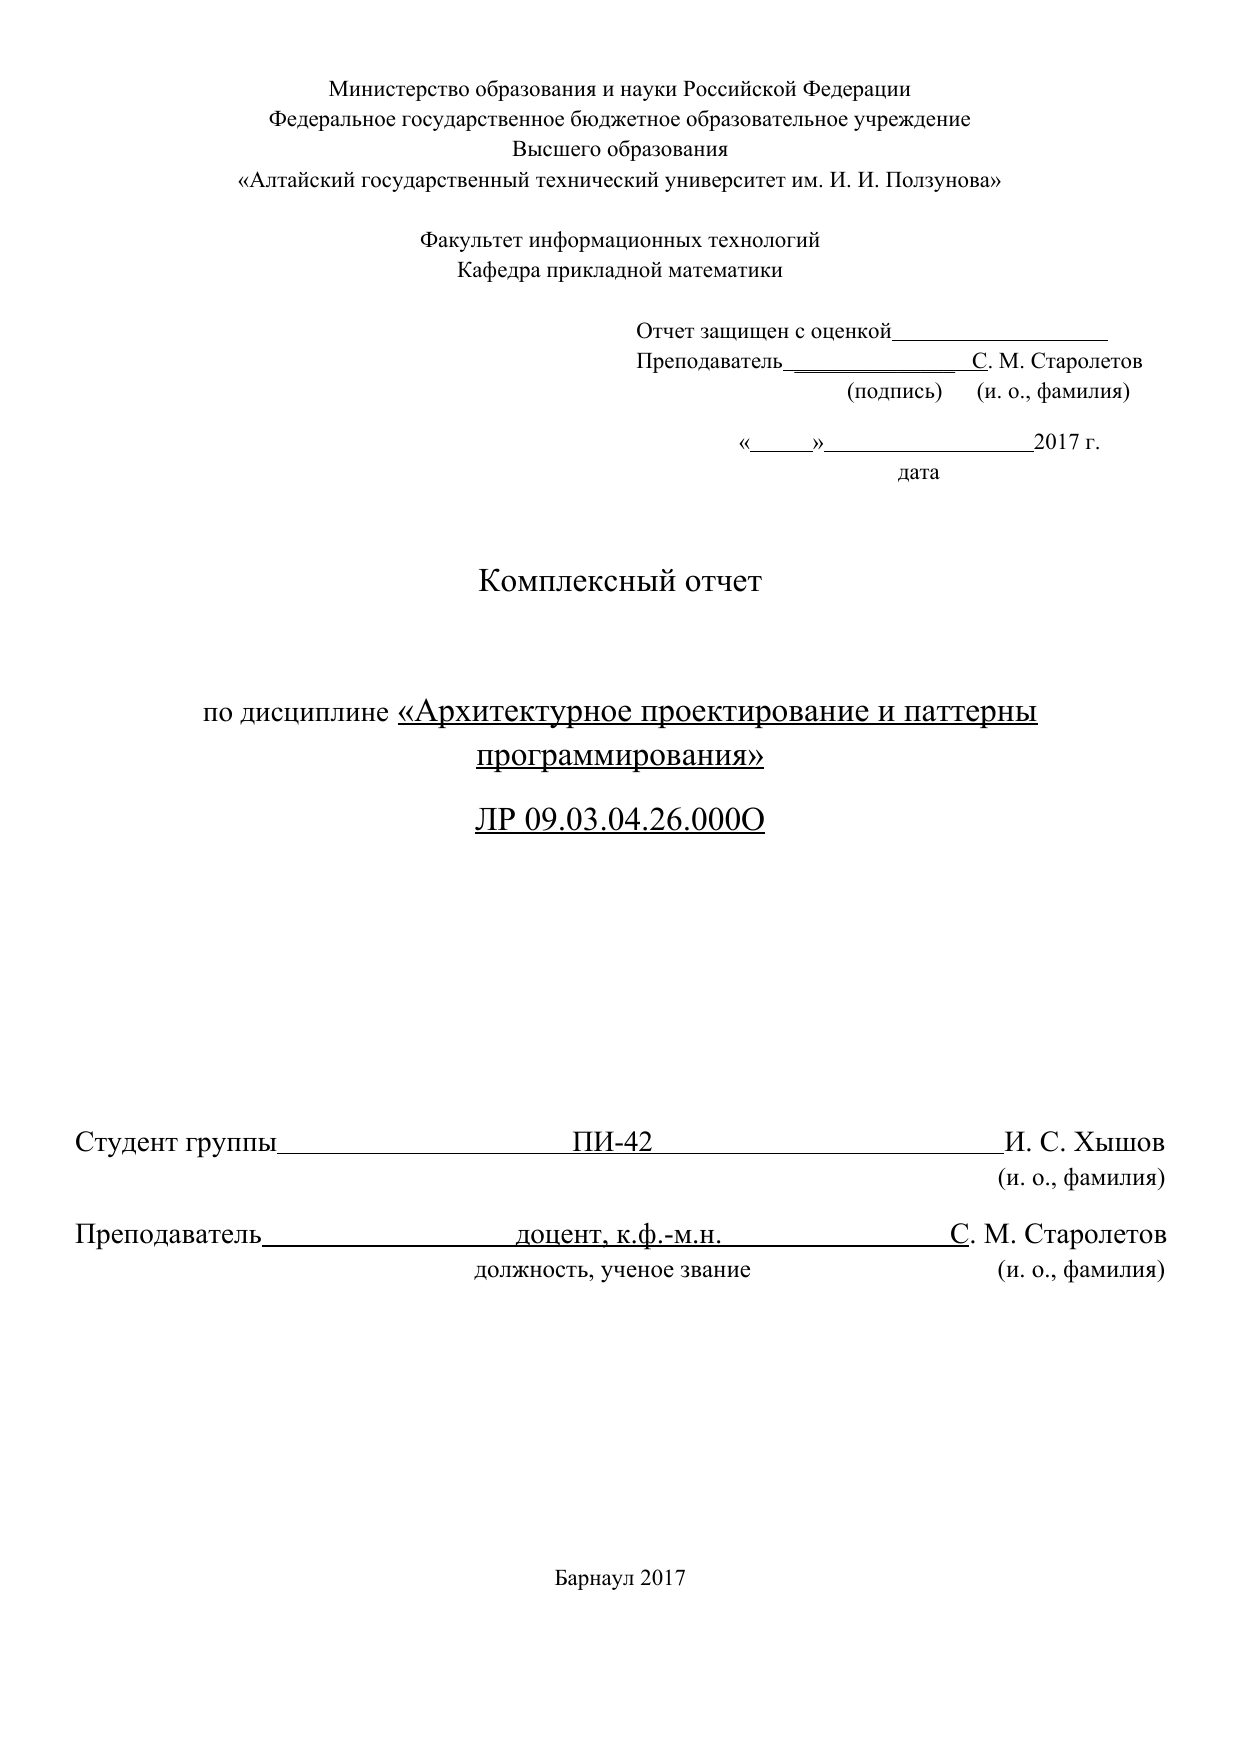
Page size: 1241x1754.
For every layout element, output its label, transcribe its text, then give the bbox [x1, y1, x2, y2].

text «Алтайский государственный технический университет им. И. И. Ползунова» [75, 166, 1165, 192]
text (подпись) (и. о., фамилия) [784, 377, 1165, 403]
text Барнаул 2017 [75, 1564, 1165, 1590]
text дата [636, 458, 1165, 485]
text Высшего образования [75, 135, 1165, 162]
text Преподаватель ______________ С. М. Старолетов [636, 347, 1165, 373]
text Факультет информационных технологий [75, 226, 1165, 252]
text Студент группы ПИ-42 И. С. Хышов [75, 1124, 1165, 1157]
text Комплексный отчет [75, 560, 1165, 599]
text по дисциплине «Архитектурное проектирование и паттерны программирования» [75, 690, 1165, 773]
text Преподаватель доцент, к.ф.-м.н. С. М. Старолетов [75, 1216, 1165, 1249]
text Отчет защищен с оценкой [636, 317, 1165, 343]
text Федеральное государственное бюджетное образовательное учреждение [75, 105, 1165, 132]
text Кафедра прикладной математики [75, 256, 1165, 283]
text Министерство образования и науки Российской Федерации [75, 75, 1165, 101]
text должность, ученое звание (и. о., фамилия) [75, 1254, 1165, 1283]
text (и. о., фамилия) [75, 1162, 1165, 1191]
text « » 2017 г. [636, 428, 1165, 454]
text ЛР 09.03.04.26.000О [75, 799, 1165, 837]
